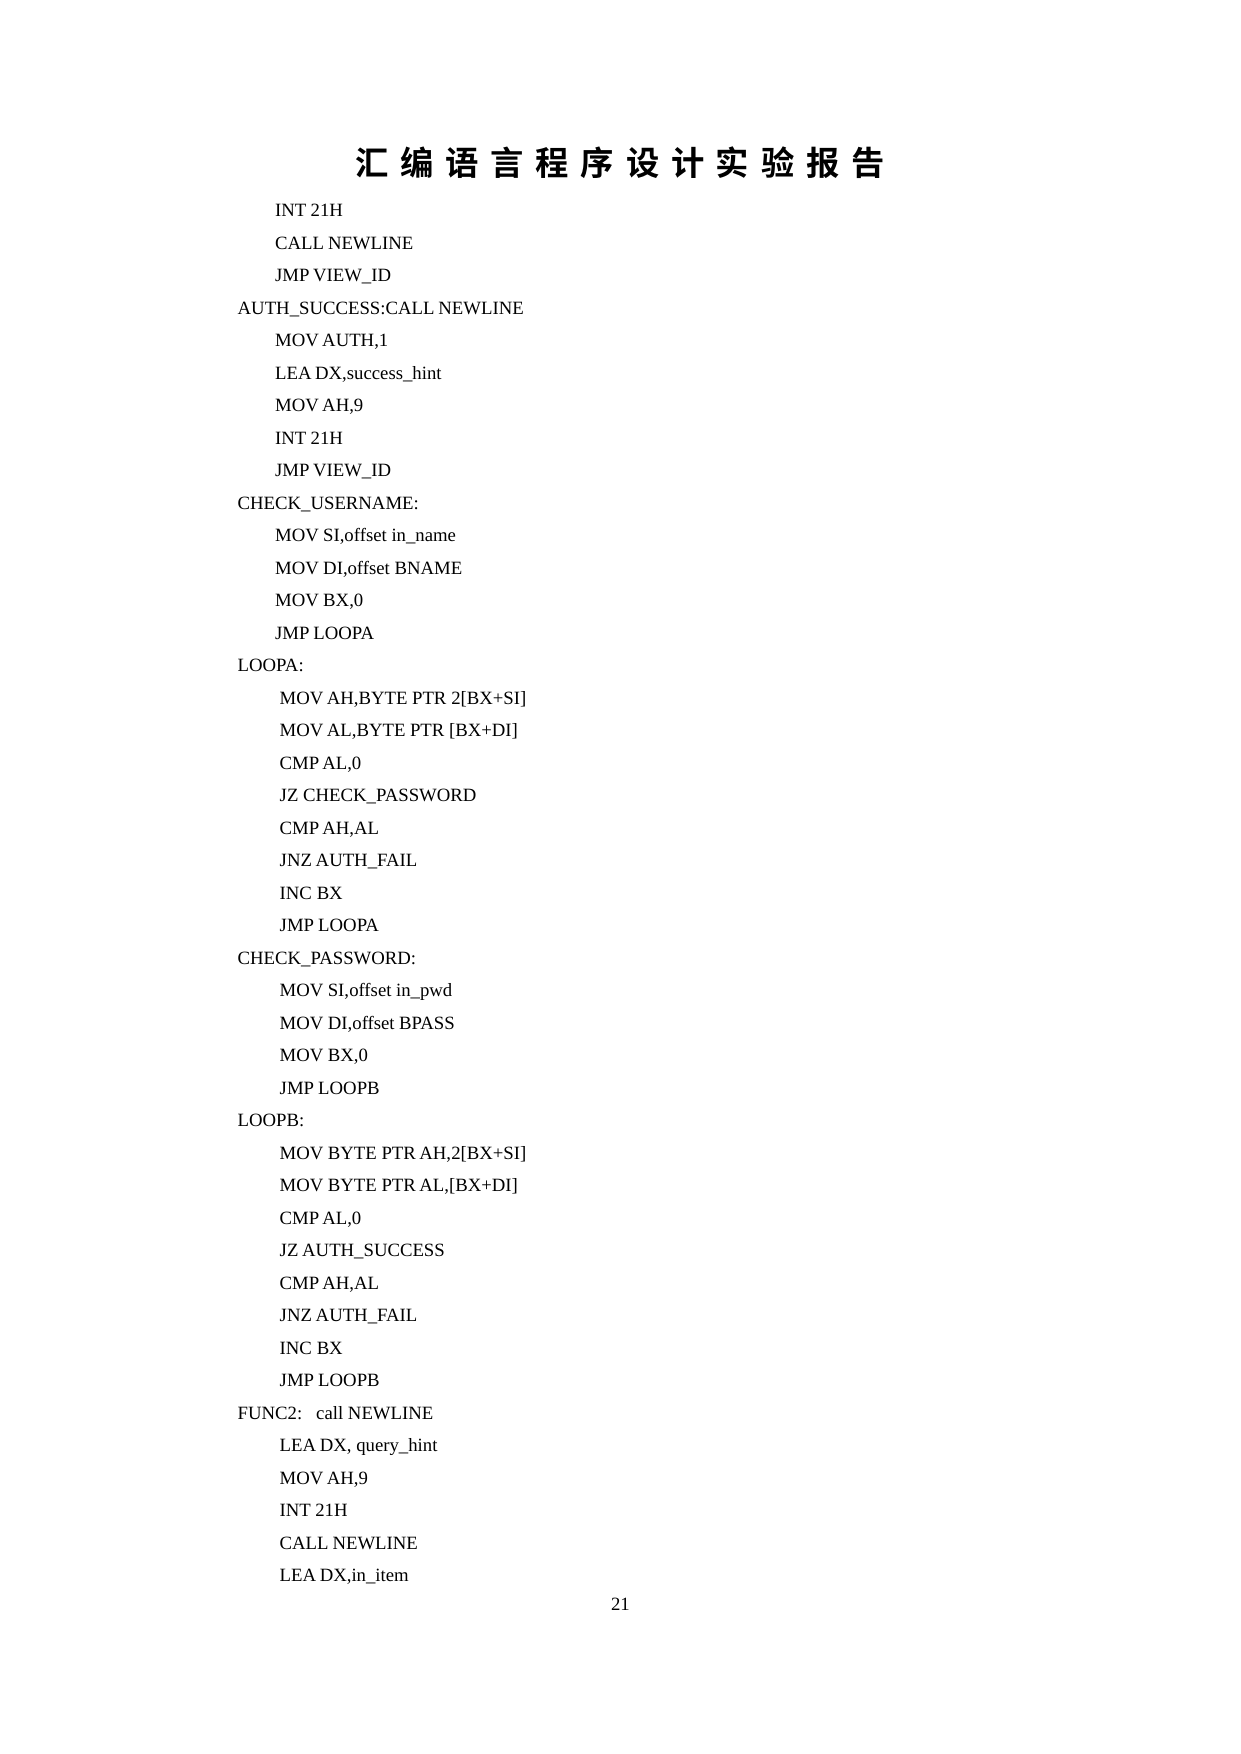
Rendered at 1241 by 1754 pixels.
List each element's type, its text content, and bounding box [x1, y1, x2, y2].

text CMP AH,AL [237, 811, 1053, 844]
text MOV AL,BYTE PTR [BX+DI] [237, 714, 1053, 746]
text LEA DX,in_item [237, 1559, 1053, 1591]
text CALL NEWLINE [237, 226, 1053, 259]
text MOV DI,offset BPASS [237, 1006, 1053, 1039]
text FUNC2: call NEWLINE [237, 1396, 1053, 1429]
text CMP AL,0 [237, 746, 1053, 779]
text LEA DX,success_hint [237, 356, 1053, 389]
text JMP VIEW_ID [237, 454, 1053, 486]
text MOV SI,offset in_pwd [237, 974, 1053, 1006]
text MOV DI,offset BNAME [237, 551, 1053, 584]
text MOV BX,0 [237, 584, 1053, 616]
text JNZ AUTH_FAIL [237, 1299, 1053, 1331]
text CALL NEWLINE [237, 1526, 1053, 1559]
text MOV AH,BYTE PTR 2[BX+SI] [237, 681, 1053, 714]
text MOV SI,offset in_name [237, 519, 1053, 551]
text JMP LOOPA [237, 616, 1053, 649]
text JZ CHECK_PASSWORD [237, 779, 1053, 811]
text INC BX [237, 876, 1053, 909]
text CHECK_USERNAME: [237, 486, 1053, 519]
text JZ AUTH_SUCCESS [237, 1234, 1053, 1266]
text CMP AH,AL [237, 1266, 1053, 1299]
text JMP LOOPB [237, 1364, 1053, 1396]
text INT 21H [237, 1494, 1053, 1526]
text MOV AUTH,1 [237, 324, 1053, 356]
text LEA DX, query_hint [237, 1429, 1053, 1461]
text JMP LOOPB [237, 1071, 1053, 1104]
text MOV AH,9 [237, 389, 1053, 421]
text MOV BYTE PTR AL,[BX+DI] [237, 1169, 1053, 1201]
text JMP VIEW_ID [237, 259, 1053, 291]
text MOV BX,0 [237, 1039, 1053, 1071]
text INC BX [237, 1331, 1053, 1364]
text JNZ AUTH_FAIL [237, 844, 1053, 876]
text INT 21H [237, 421, 1053, 454]
text AUTH_SUCCESS:CALL NEWLINE [237, 291, 1053, 324]
text CHECK_PASSWORD: [237, 941, 1053, 974]
text JMP LOOPA [237, 909, 1053, 941]
text MOV AH,9 [237, 1461, 1053, 1494]
text INT 21H [237, 194, 1053, 226]
text MOV BYTE PTR AH,2[BX+SI] [237, 1136, 1053, 1169]
text CMP AL,0 [237, 1201, 1053, 1234]
text LOOPB: [237, 1104, 1053, 1136]
text LOOPA: [237, 649, 1053, 681]
